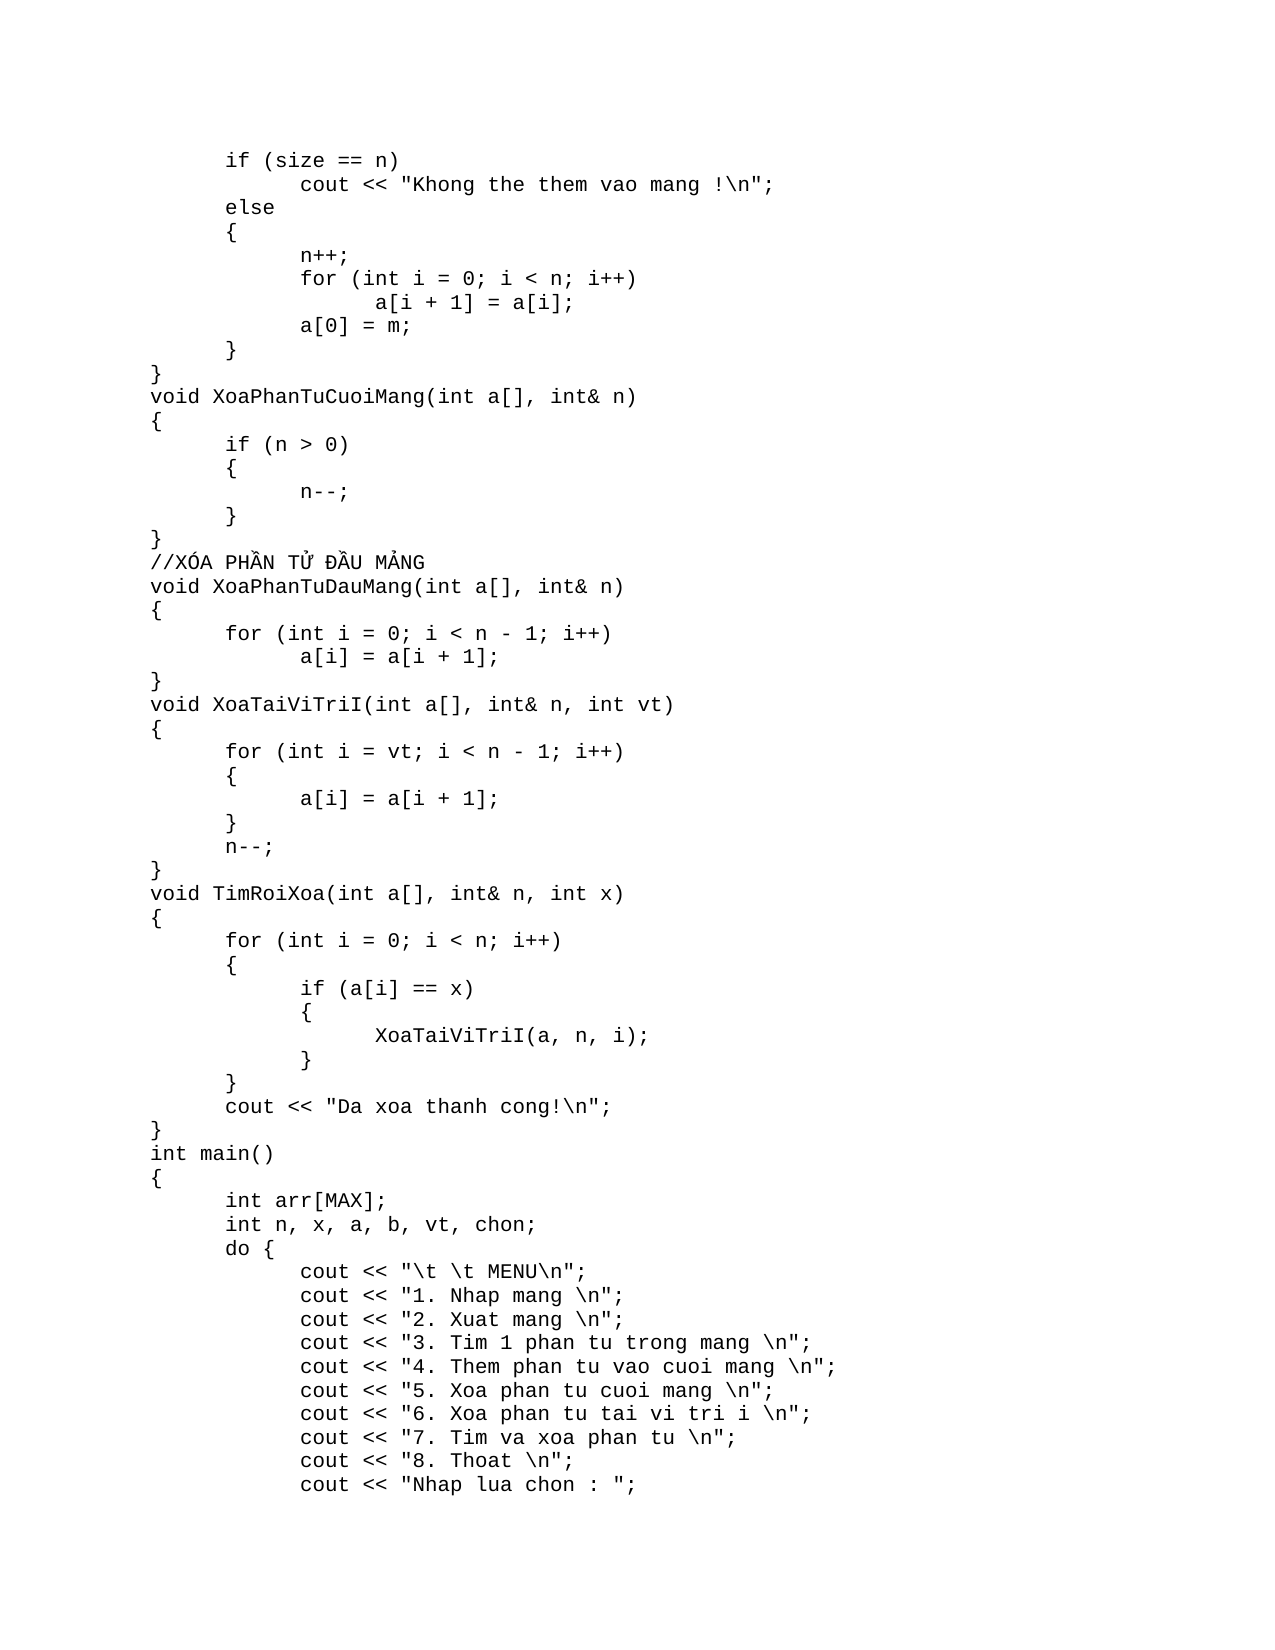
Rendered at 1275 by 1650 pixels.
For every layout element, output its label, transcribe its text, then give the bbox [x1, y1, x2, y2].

text void XoaTaiViTriI(int a[], int& n, int vt) [150, 694, 1125, 717]
text } [150, 1072, 1125, 1096]
text } [150, 363, 1125, 386]
text if (n > 0) [150, 434, 1125, 457]
text } [150, 505, 1125, 528]
text cout << "3. Tim 1 phan tu trong mang \n"; [150, 1332, 1125, 1356]
text } [150, 859, 1125, 883]
text do { [150, 1238, 1125, 1261]
text n--; [150, 481, 1125, 505]
text //XÓA PHẦN TỬ ĐẦU MẢNG [150, 552, 1125, 576]
text { [150, 1167, 1125, 1190]
text for (int i = 0; i < n; i++) [150, 930, 1125, 954]
text cout << "4. Them phan tu vao cuoi mang \n"; [150, 1356, 1125, 1379]
text { [150, 1001, 1125, 1025]
text if (a[i] == x) [150, 978, 1125, 1001]
text cout << "2. Xuat mang \n"; [150, 1309, 1125, 1332]
text { [150, 457, 1125, 481]
text { [150, 907, 1125, 930]
text { [150, 765, 1125, 788]
text } [150, 1119, 1125, 1143]
text else [150, 197, 1125, 221]
text { [150, 954, 1125, 978]
text for (int i = 0; i < n; i++) [150, 268, 1125, 292]
text void XoaPhanTuDauMang(int a[], int& n) [150, 576, 1125, 599]
text for (int i = 0; i < n - 1; i++) [150, 623, 1125, 647]
text void TimRoiXoa(int a[], int& n, int x) [150, 883, 1125, 907]
text } [150, 1048, 1125, 1072]
text a[0] = m; [150, 316, 1125, 339]
text cout << "8. Thoat \n"; [150, 1451, 1125, 1474]
text cout << "Khong the them vao mang !\n"; [150, 174, 1125, 197]
text int main() [150, 1143, 1125, 1167]
text a[i] = a[i + 1]; [150, 647, 1125, 670]
text a[i + 1] = a[i]; [150, 292, 1125, 316]
text a[i] = a[i + 1]; [150, 788, 1125, 812]
text cout << "6. Xoa phan tu tai vi tri i \n"; [150, 1403, 1125, 1427]
text } [150, 812, 1125, 836]
text cout << "5. Xoa phan tu cuoi mang \n"; [150, 1379, 1125, 1403]
text n++; [150, 244, 1125, 268]
text { [150, 221, 1125, 244]
text cout << "Nhap lua chon : "; [150, 1474, 1125, 1498]
text } [150, 528, 1125, 552]
text cout << "7. Tim va xoa phan tu \n"; [150, 1427, 1125, 1451]
text n--; [150, 836, 1125, 859]
text cout << "\t \t MENU\n"; [150, 1261, 1125, 1285]
text void XoaPhanTuCuoiMang(int a[], int& n) [150, 386, 1125, 410]
text if (size == n) [150, 150, 1125, 174]
text int n, x, a, b, vt, chon; [150, 1214, 1125, 1238]
text } [150, 339, 1125, 363]
text } [150, 670, 1125, 694]
text { [150, 410, 1125, 434]
text int arr[MAX]; [150, 1190, 1125, 1214]
text for (int i = vt; i < n - 1; i++) [150, 741, 1125, 765]
text { [150, 717, 1125, 741]
text cout << "Da xoa thanh cong!\n"; [150, 1096, 1125, 1119]
text { [150, 599, 1125, 623]
text cout << "1. Nhap mang \n"; [150, 1285, 1125, 1309]
text XoaTaiViTriI(a, n, i); [150, 1025, 1125, 1048]
